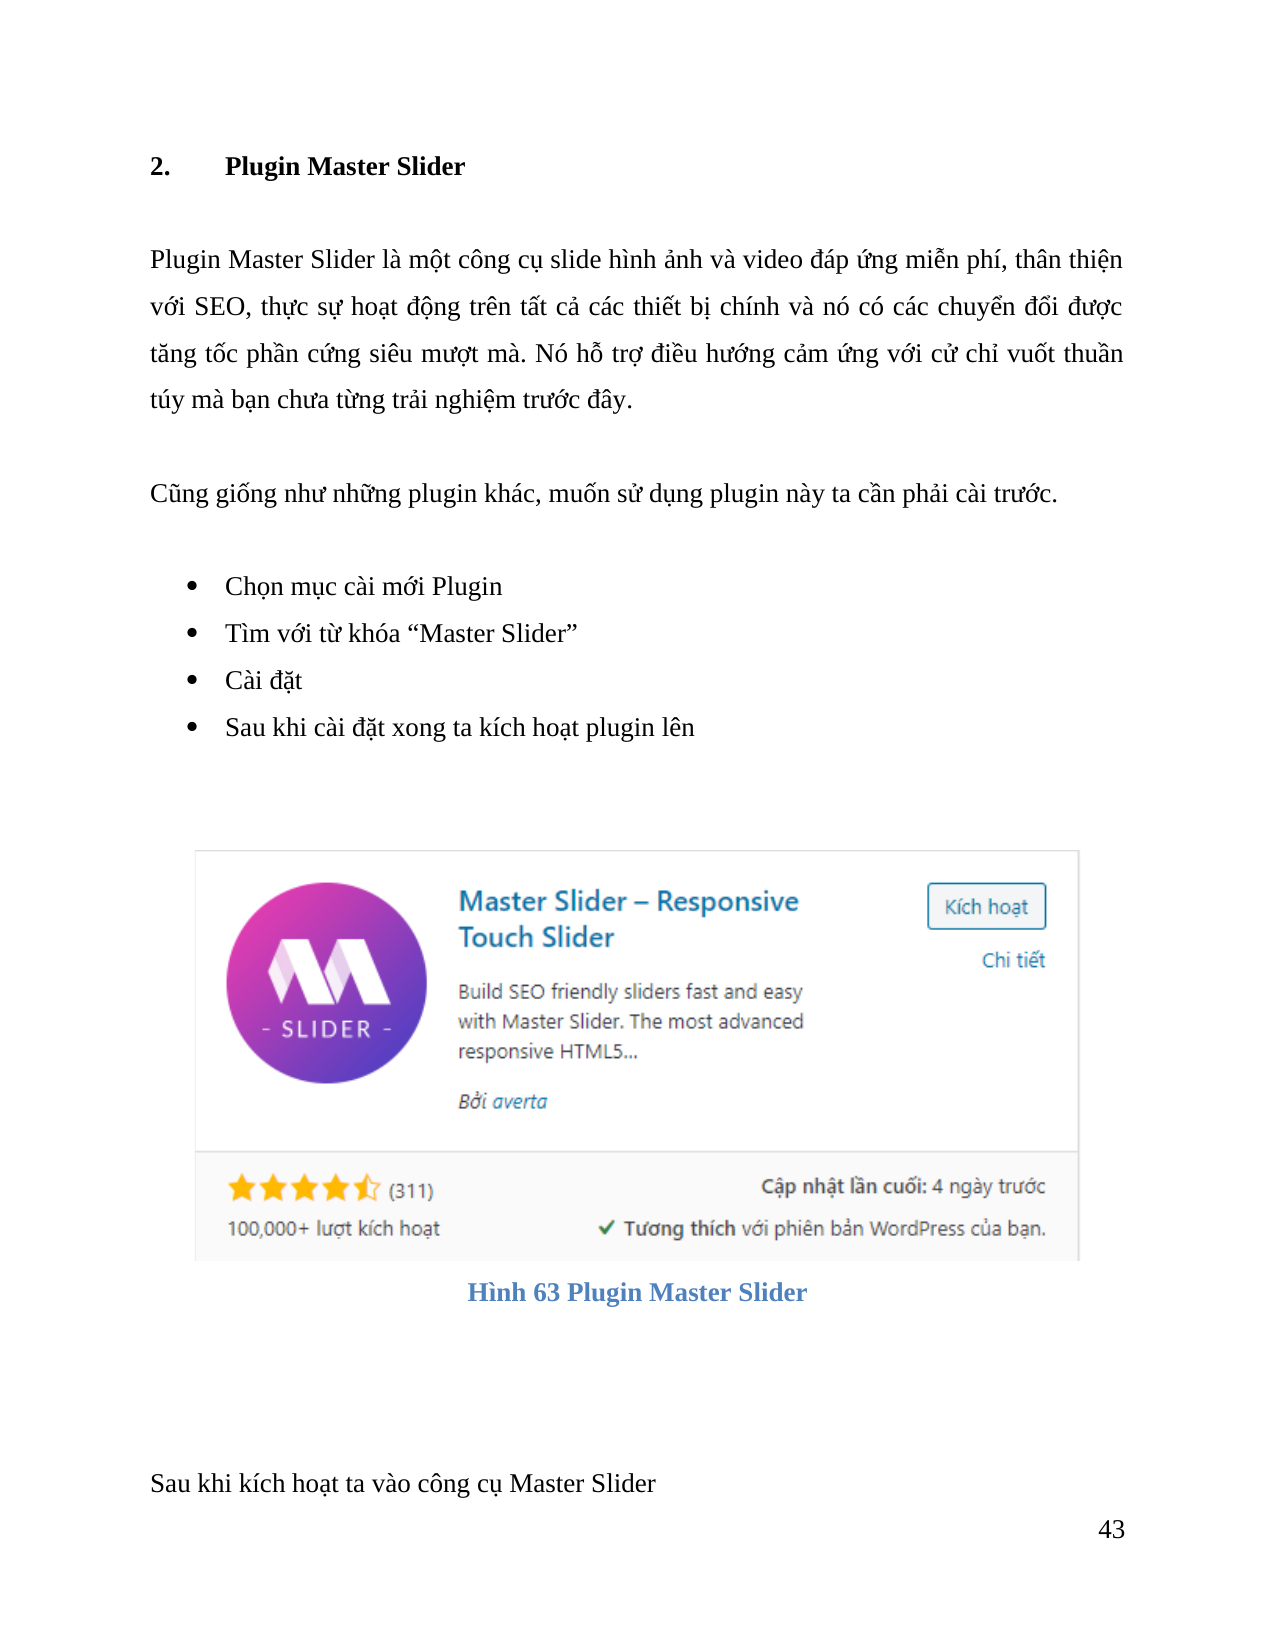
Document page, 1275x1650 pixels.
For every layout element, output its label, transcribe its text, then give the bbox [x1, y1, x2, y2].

text Hình 63 Plugin Master Slider [150, 1276, 1125, 1307]
list Cài đặt [187, 664, 1125, 695]
picture [194, 850, 1081, 1261]
text Sau khi kích hoạt ta vào công cụ Master Slider [150, 1468, 1125, 1499]
list Plugin Master Slider [150, 150, 1125, 181]
text Plugin Master Slider là một công cụ slide hình ảnh và video đáp ứng miễn phí, thân thiện với SEO, thực sự hoạt động trên tất cả các thiết bị chính và nó có các chuyển đổi được tăng tốc phần cứng siêu mượt mà. Nó hỗ trợ điều hướng cảm ứng với cử chỉ vuốt thuần túy mà bạn chưa từng trải nghiệm trước đây. [150, 243, 1125, 414]
list Sau khi cài đặt xong ta kích hoạt plugin lên [187, 711, 1125, 742]
text Cũng giống như những plugin khác, muốn sử dụng plugin này ta cần phải cài trước. [150, 477, 1125, 508]
list Tìm với từ khóa “Master Slider” [187, 617, 1125, 648]
list Chọn mục cài mới Plugin [187, 570, 1125, 601]
